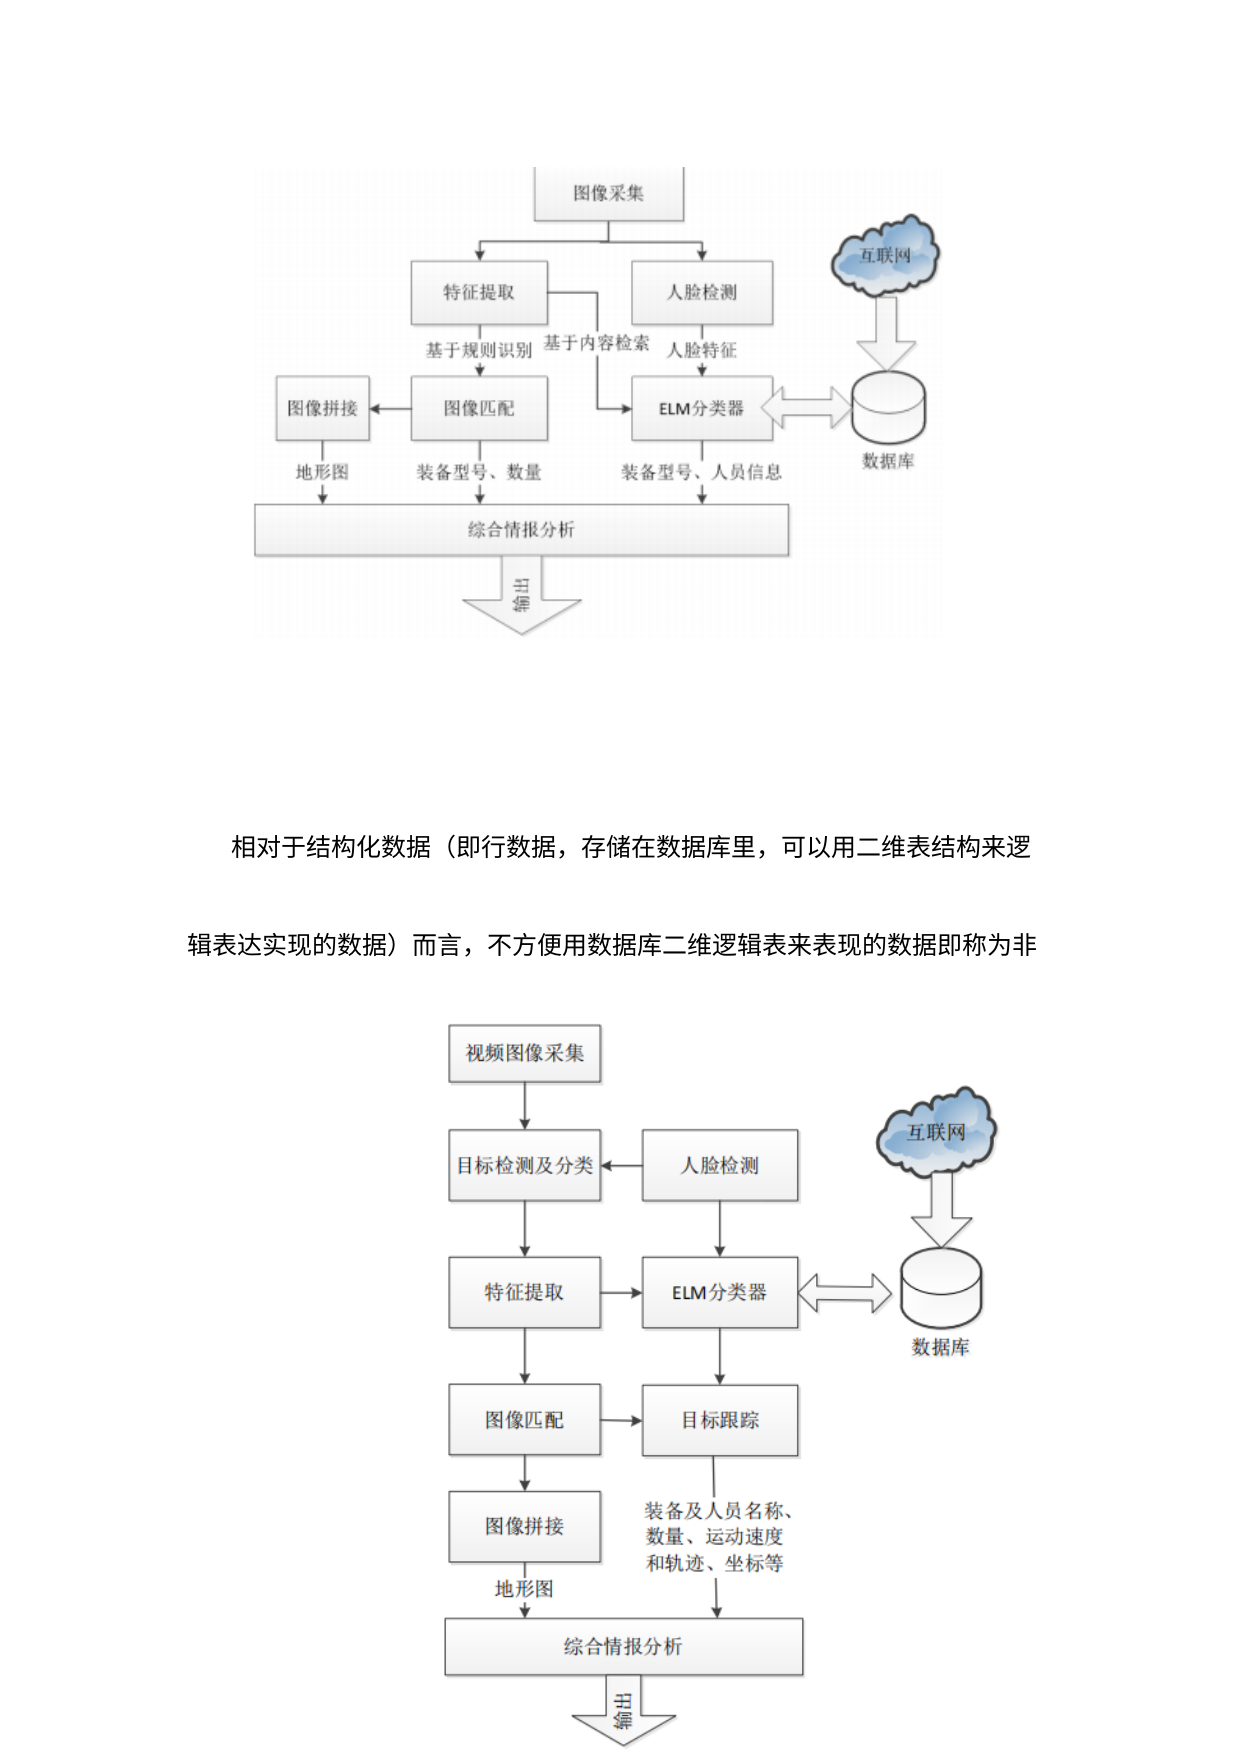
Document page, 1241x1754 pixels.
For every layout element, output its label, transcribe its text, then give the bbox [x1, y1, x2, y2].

picture [231, 167, 971, 641]
text 相对于结构化数据（即行数据，存储在数据库里，可以用二维表结构来逻辑表达实现的数据）而言，不方便用数据库二维逻辑表来表现的数据即称为非结构化数据 。随着AI和5G时代的到来，常规的结构化数据交互已经不能满足人们的需求，而伴随着数字化的快速发展，非结构化数据扮演起越来越重要的角色，图片、视频、语音蕴含的丰富信息将被广泛利用。随着多媒体和网络技术的迅猛发展，海量的图像、视频、文本、音频等多媒体数据快速涌现．这些不同媒体的数据在形式上多源异构，语义上相互关联。 [187, 813, 1053, 976]
picture [202, 1020, 1068, 1754]
